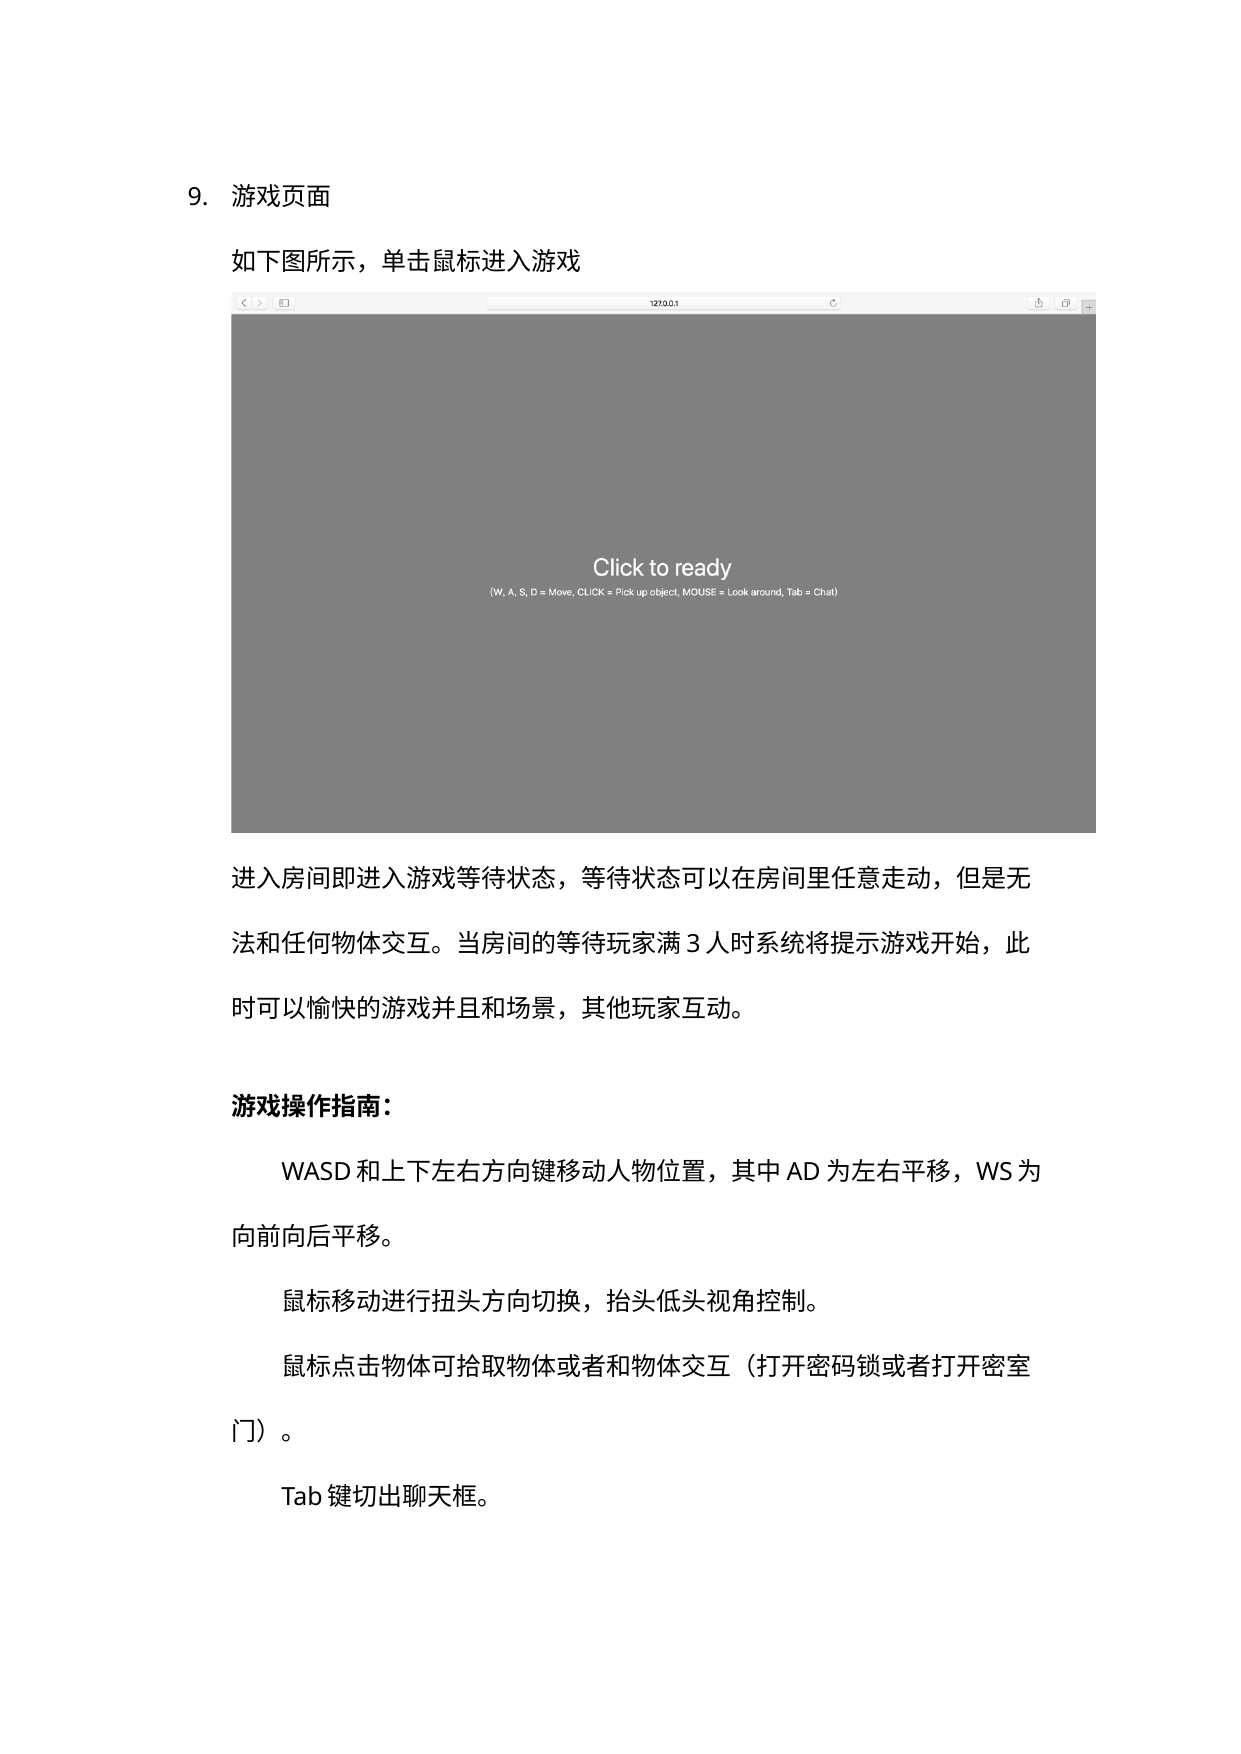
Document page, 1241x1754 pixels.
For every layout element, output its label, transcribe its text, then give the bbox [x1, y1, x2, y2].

list 游戏操作指南： [231, 1072, 1053, 1137]
list 游戏页面 [187, 162, 1053, 227]
list 进入房间即进入游戏等待状态，等待状态可以在房间里任意走动，但是无法和任何物体交互。当房间的等待玩家满3人时系统将提示游戏开始，此时可以愉快的游戏并且和场景，其他玩家互动。 [231, 844, 1053, 1039]
list Tab键切出聊天框。 [231, 1462, 1053, 1527]
list 鼠标点击物体可拾取物体或者和物体交互（打开密码锁或者打开密室门）。 [231, 1332, 1053, 1462]
list WASD和上下左右方向键移动人物位置，其中AD为左右平移，WS为向前向后平移。 [231, 1137, 1053, 1267]
list 鼠标移动进行扭头方向切换，抬头低头视角控制。 [231, 1267, 1053, 1332]
list 如下图所示，单击鼠标进入游戏 [231, 227, 1053, 292]
picture [231, 292, 1096, 833]
